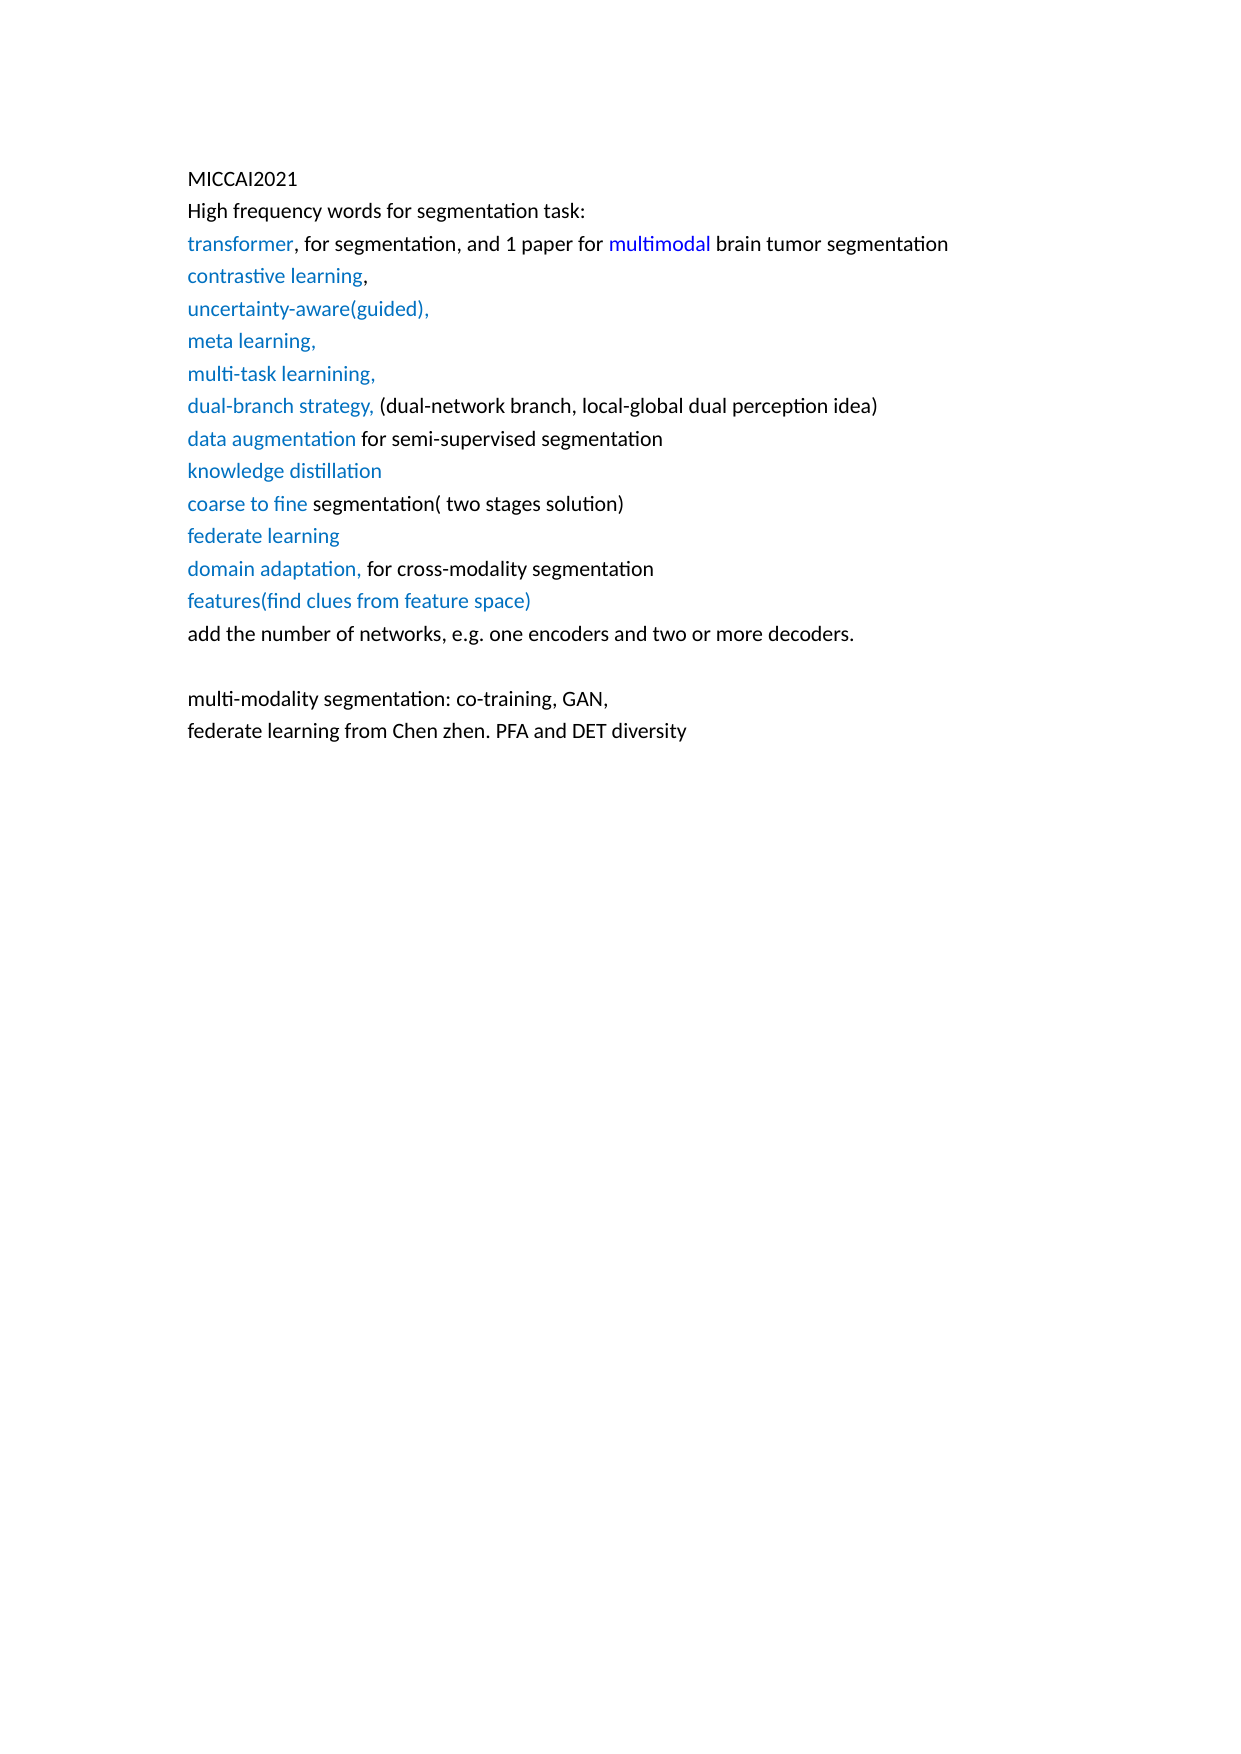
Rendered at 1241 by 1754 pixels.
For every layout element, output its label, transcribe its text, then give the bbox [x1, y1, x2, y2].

text features(find clues from feature space) [187, 584, 1053, 617]
text knowledge distillation [187, 454, 1053, 487]
text multi-modality segmentation: co-training, GAN, [187, 682, 1053, 714]
text contrastive learning, [187, 259, 1053, 292]
text federate learning from Chen zhen. PFA and DET diversity [187, 714, 1053, 747]
text dual-branch strategy, (dual-network branch, local-global dual perception idea) [187, 389, 1053, 422]
text transformer, for segmentation, and 1 paper for multimodal brain tumor segmentation [187, 227, 1053, 259]
text uncertainty-aware(guided), [187, 292, 1053, 324]
text federate learning [187, 519, 1053, 552]
text meta learning, [187, 324, 1053, 357]
text High frequency words for segmentation task: [187, 194, 1053, 227]
text multi-task learnining, [187, 357, 1053, 389]
text domain adaptation, for cross-modality segmentation [187, 552, 1053, 584]
text MICCAI2021 [187, 162, 1053, 194]
text add the number of networks, e.g. one encoders and two or more decoders. [187, 617, 1053, 649]
text coarse to fine segmentation( two stages solution) [187, 487, 1053, 519]
text data augmentation for semi-supervised segmentation [187, 422, 1053, 454]
